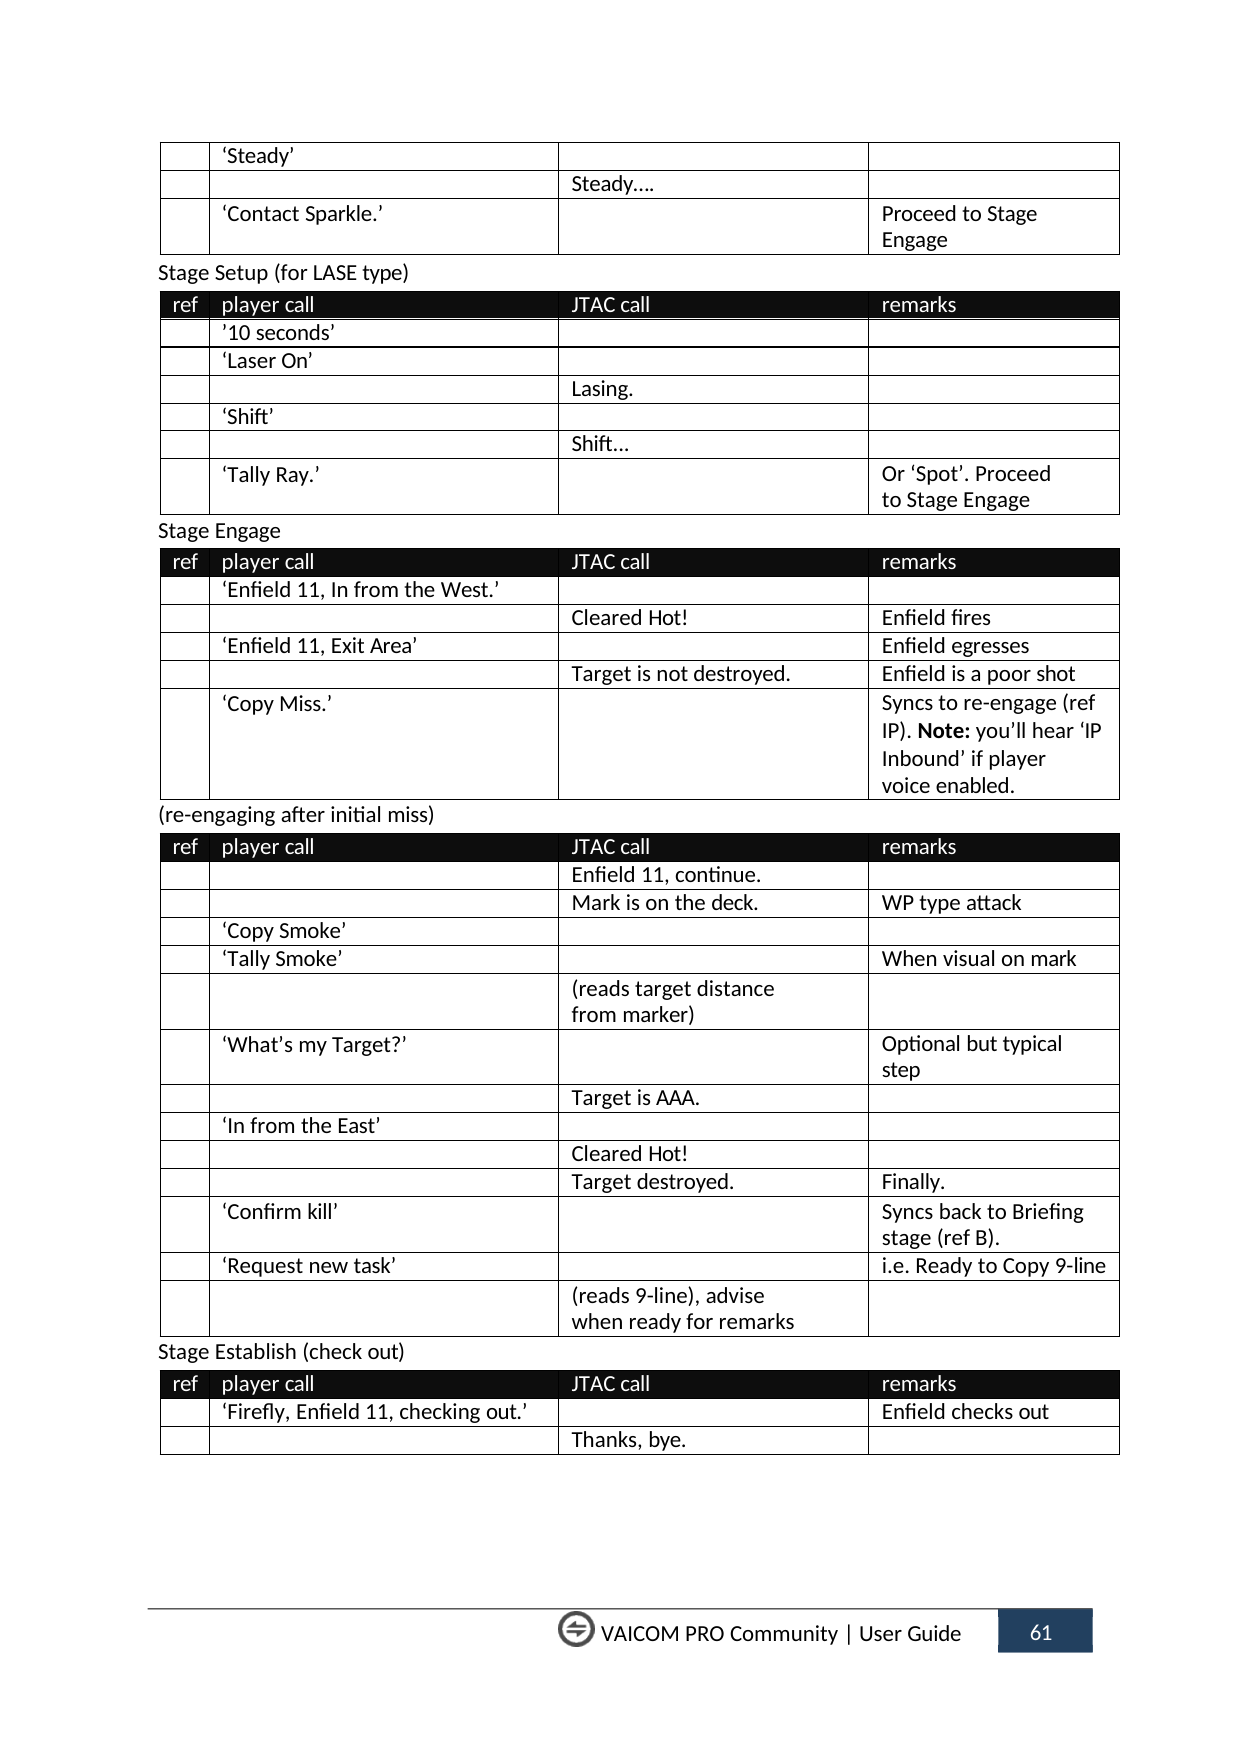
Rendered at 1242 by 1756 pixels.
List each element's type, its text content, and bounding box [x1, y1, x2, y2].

table_cell (reads 9-line), advise when ready for remarks [559, 1281, 868, 1336]
table_cell ‘Tally Ray.’ [210, 459, 558, 514]
table_cell Cleared Hot! [559, 605, 868, 632]
table_cell Enfield egresses [869, 633, 1119, 659]
table_header remarks [869, 1371, 1119, 1398]
table_cell ‘Shift’ [210, 404, 558, 430]
table_cell Syncs back to Briefing stage (ref B). [869, 1197, 1119, 1252]
table_cell [210, 171, 558, 198]
table_cell [161, 1113, 209, 1140]
table_cell [869, 171, 1119, 198]
table_cell [869, 1113, 1119, 1140]
table_cell [161, 918, 209, 944]
table_cell ‘Copy Smoke’ [210, 918, 558, 944]
table_cell [210, 1427, 558, 1454]
table_cell WP type attack [869, 890, 1119, 917]
picture [558, 1611, 595, 1647]
table_cell ’10 seconds’ [210, 320, 558, 346]
table_cell [559, 1253, 868, 1279]
table_cell [210, 376, 558, 402]
table_cell [210, 431, 558, 458]
table_cell [161, 459, 209, 514]
table_header remarks [869, 834, 1119, 861]
table_cell ‘Enfield 11, Exit Area’ [210, 633, 558, 659]
table_cell [161, 661, 209, 687]
table_header ref [161, 549, 209, 576]
table_cell [210, 974, 558, 1028]
table_cell [161, 404, 209, 430]
table_cell [559, 459, 868, 514]
table_cell [869, 404, 1119, 430]
table_cell Lasing. [559, 376, 868, 402]
table_cell [210, 1141, 558, 1168]
table_cell ‘What’s my Target?’ [210, 1030, 558, 1084]
table_header ref [161, 834, 209, 861]
table_cell [161, 1253, 209, 1279]
table_cell [161, 890, 209, 917]
table_header [869, 143, 1119, 169]
table_cell [161, 1169, 209, 1196]
table_cell [869, 918, 1119, 944]
table_cell [869, 320, 1119, 346]
table_cell [559, 199, 868, 254]
table_cell When visual on mark [869, 946, 1119, 972]
table_cell [161, 1085, 209, 1112]
table_cell Enfield 11, continue. [559, 862, 868, 889]
table_cell [161, 633, 209, 659]
table_cell [161, 1197, 209, 1252]
table_cell (reads target distance from marker) [559, 974, 868, 1028]
table_cell ‘Confirm kill’ [210, 1197, 558, 1252]
table_header JTAC call [559, 834, 868, 861]
table_cell Target is AAA. [559, 1085, 868, 1112]
table_cell Syncs to re-engage (ref IP). Note: you’ll hear ‘IP Inbound’ if player voice enabled. [869, 689, 1119, 799]
table_cell [869, 348, 1119, 374]
table_cell [559, 320, 868, 346]
table_cell [161, 1399, 209, 1426]
table_cell [161, 348, 209, 374]
text Stage Engage [158, 516, 1131, 544]
table_cell Steady…. [559, 171, 868, 198]
table_cell Or ‘Spot’. Proceed to Stage Engage [869, 459, 1119, 514]
table_header player call [210, 549, 558, 576]
table_cell [210, 661, 558, 687]
table_cell [161, 431, 209, 458]
table_header ‘Steady’ [210, 143, 558, 169]
table_cell [161, 577, 209, 604]
table_cell [559, 633, 868, 659]
table_cell [869, 1141, 1119, 1168]
table_header JTAC call [559, 1371, 868, 1398]
table_cell [559, 348, 868, 374]
table_cell ‘Laser On’ [210, 348, 558, 374]
table_header player call [210, 1371, 558, 1398]
table_cell [869, 577, 1119, 604]
table_cell [161, 1030, 209, 1084]
table_header player call [210, 292, 558, 318]
table_cell [161, 946, 209, 972]
table_cell [161, 376, 209, 402]
table_cell [559, 1030, 868, 1084]
table_cell [559, 1197, 868, 1252]
table_cell [559, 1113, 868, 1140]
table_cell [869, 862, 1119, 889]
table_cell [210, 1169, 558, 1196]
table_cell [161, 689, 209, 799]
table_cell ‘Firefly, Enfield 11, checking out.’ [210, 1399, 558, 1426]
table_header player call [210, 834, 558, 861]
table_cell [161, 199, 209, 254]
table_cell [559, 689, 868, 799]
text Stage Establish (check out) [158, 1337, 1131, 1366]
table_header remarks [869, 549, 1119, 576]
table_cell [869, 1427, 1119, 1454]
table_cell Optional but typical step [869, 1030, 1119, 1084]
table_cell [210, 890, 558, 917]
table_header [161, 143, 209, 169]
table_cell [869, 376, 1119, 402]
table_cell ‘Enfield 11, In from the West.’ [210, 577, 558, 604]
table_cell [161, 605, 209, 632]
table_cell [161, 1427, 209, 1454]
table_header [559, 143, 868, 169]
table_cell ‘In from the East’ [210, 1113, 558, 1140]
table_cell [869, 974, 1119, 1028]
table_header ref [161, 1371, 209, 1398]
table_cell [559, 918, 868, 944]
table_cell [161, 974, 209, 1028]
table_cell ‘Request new task’ [210, 1253, 558, 1279]
table_cell [559, 577, 868, 604]
table_cell ‘Copy Miss.’ [210, 689, 558, 799]
table_cell [161, 1281, 209, 1336]
table_cell Finally. [869, 1169, 1119, 1196]
table_cell Proceed to Stage Engage [869, 199, 1119, 254]
table_cell ‘Contact Sparkle.’ [210, 199, 558, 254]
table_cell i.e. Ready to Copy 9-line [869, 1253, 1119, 1279]
table_cell [869, 1085, 1119, 1112]
table_cell [869, 431, 1119, 458]
table_cell ‘Tally Smoke’ [210, 946, 558, 972]
table_cell Mark is on the deck. [559, 890, 868, 917]
text Stage Setup (for LASE type) [158, 258, 1131, 286]
table_cell [210, 1085, 558, 1112]
table_cell Thanks, bye. [559, 1427, 868, 1454]
table_cell [161, 862, 209, 889]
table_cell [869, 1281, 1119, 1336]
table_cell [161, 1141, 209, 1168]
table_cell [210, 862, 558, 889]
table_cell Enfield checks out [869, 1399, 1119, 1426]
table_cell [559, 404, 868, 430]
table_cell Target destroyed. [559, 1169, 868, 1196]
table_header ref [161, 292, 209, 318]
table_cell [161, 171, 209, 198]
table_cell [161, 320, 209, 346]
table_cell Shift... [559, 431, 868, 458]
table_cell Target is not destroyed. [559, 661, 868, 687]
table_cell [559, 1399, 868, 1426]
table_header JTAC call [559, 549, 868, 576]
text (re-engaging after initial miss) [158, 801, 1131, 828]
table_header remarks [869, 292, 1119, 318]
table_cell Enfield is a poor shot [869, 661, 1119, 687]
table_cell [559, 946, 868, 972]
table_cell [210, 1281, 558, 1336]
table_header JTAC call [559, 292, 868, 318]
table_cell [210, 605, 558, 632]
table_cell Cleared Hot! [559, 1141, 868, 1168]
table_cell Enfield fires [869, 605, 1119, 632]
